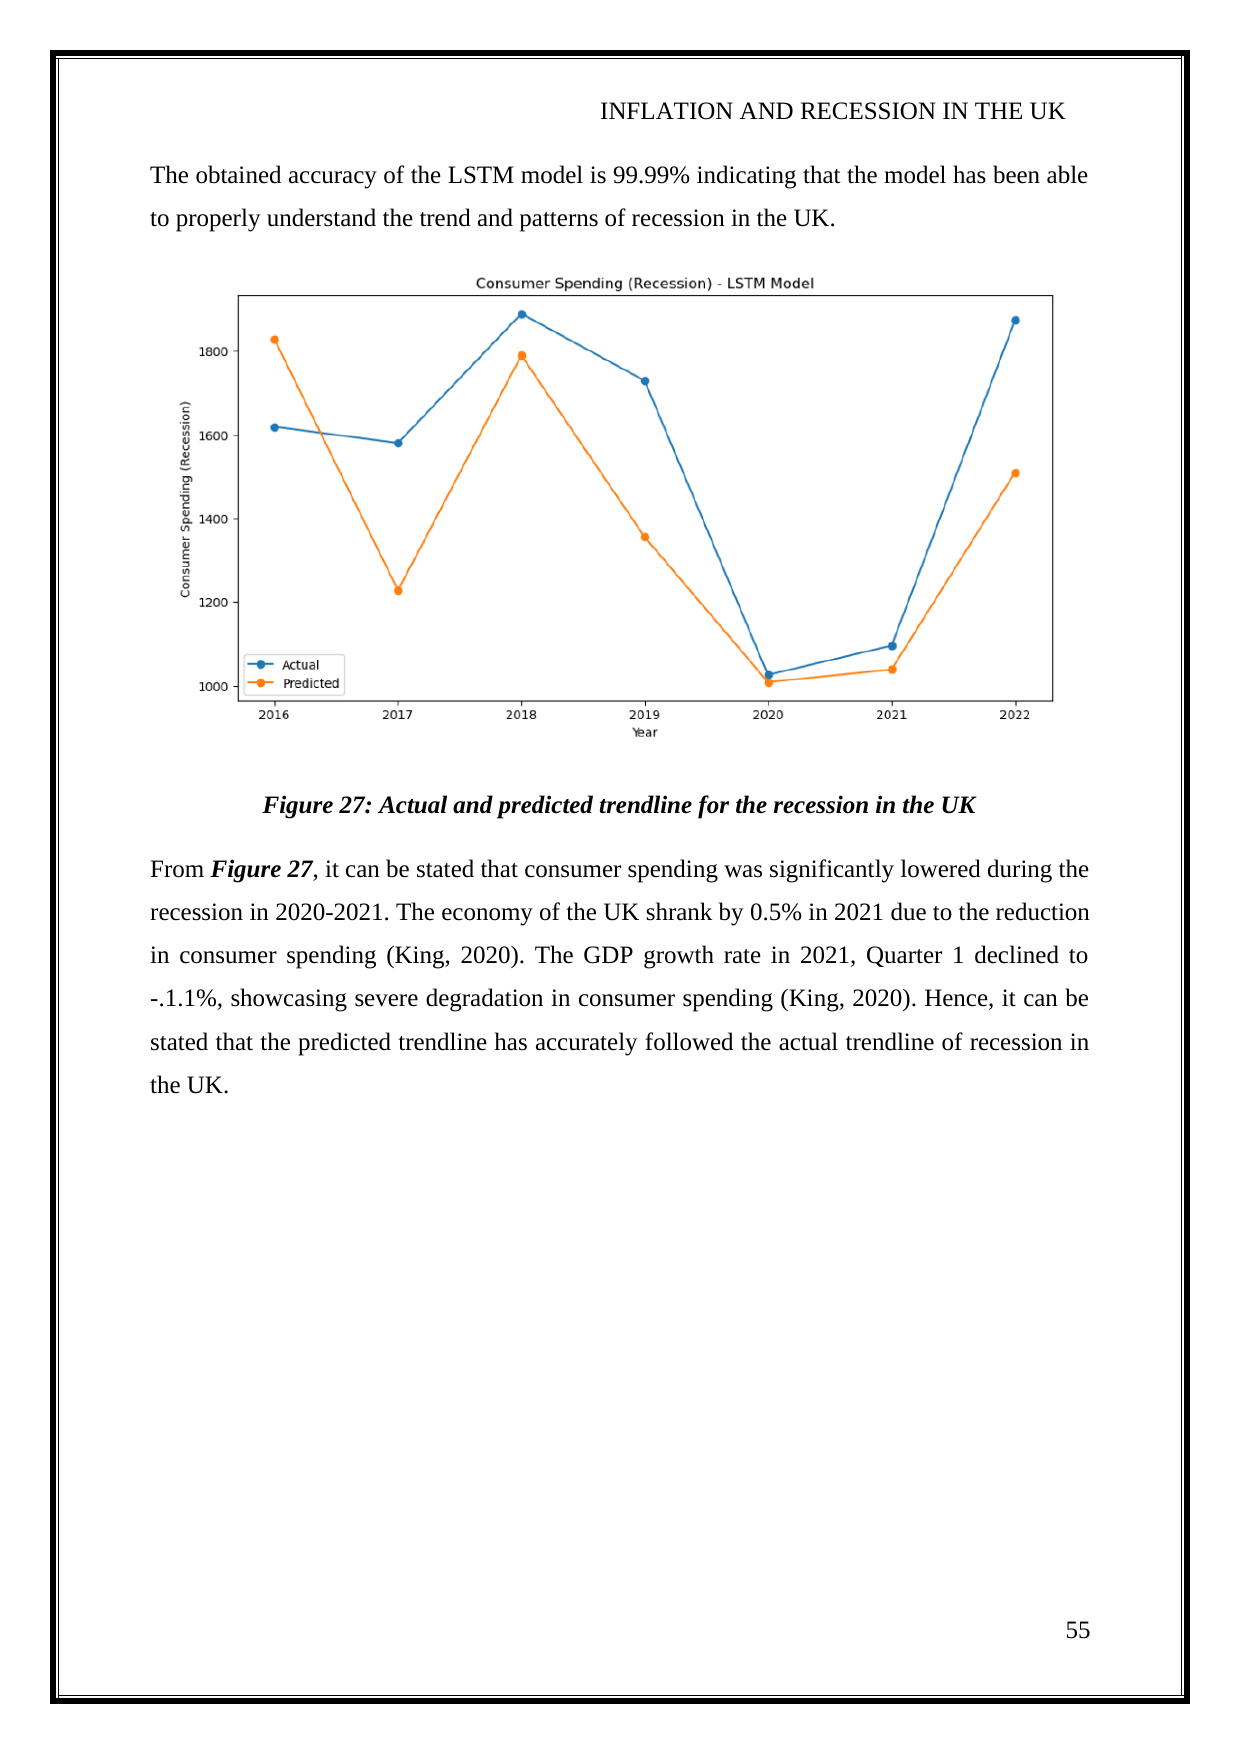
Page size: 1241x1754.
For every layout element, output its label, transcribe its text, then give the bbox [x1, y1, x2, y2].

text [150, 160, 1090, 232]
picture [166, 266, 1074, 755]
subtitle Figure 27: Actual and predicted trendline for the recession in the UK [150, 790, 1090, 819]
text From Figure 27, it can be stated that consumer spending was significantly lowered during the recession in 2020-2021. The economy of the UK shrank by 0.5% in 2021 due to the reduction in consumer spending (King, 2020). The GDP growth rate in 2021, Quarter 1 declined to -.1.1%, showcasing severe degradation in consumer spending (King, 2020). Hence, it can be stated that the predicted trendline has accurately followed the actual trendline of recession in the UK. [150, 854, 1090, 1098]
